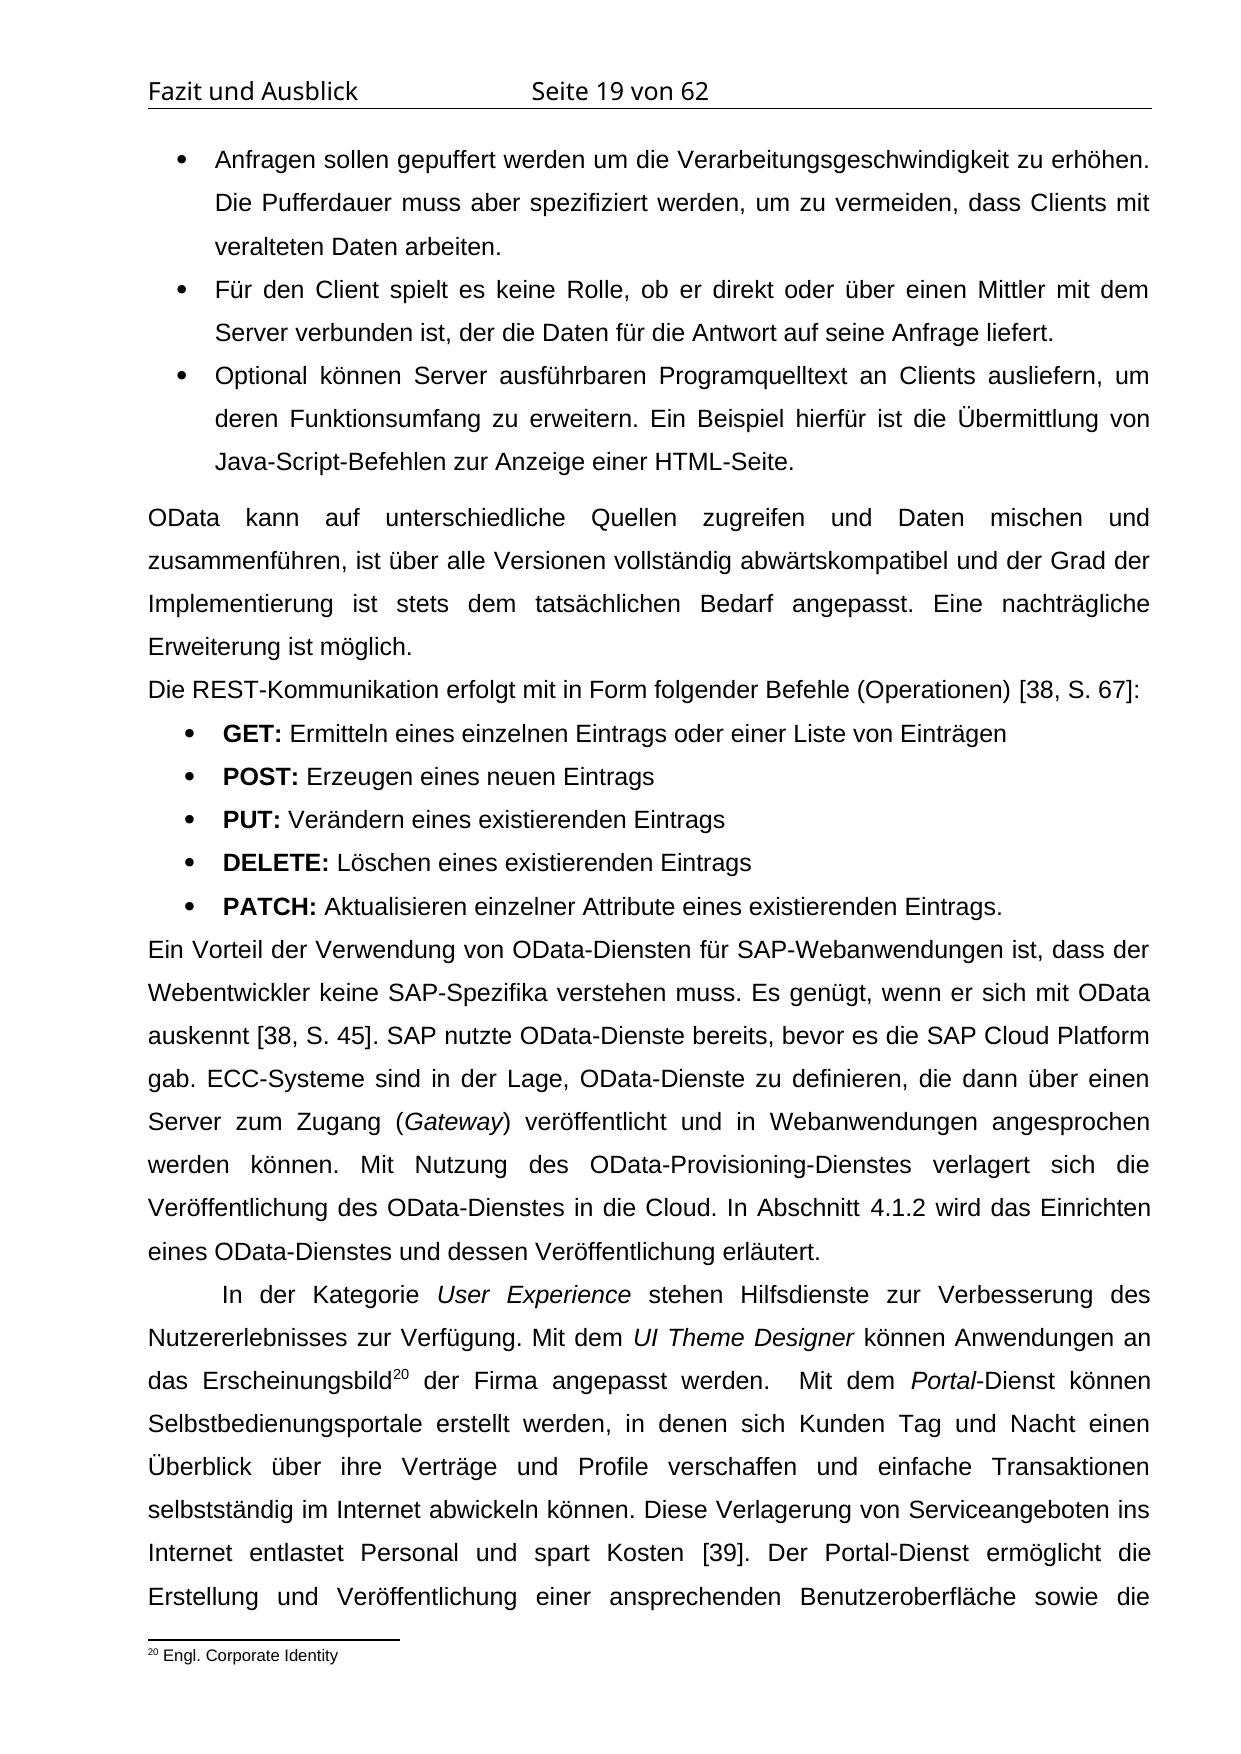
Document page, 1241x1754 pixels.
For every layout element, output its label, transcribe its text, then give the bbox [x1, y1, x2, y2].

list PATCH: Aktualisieren einzelner Attribute eines existierenden Eintrags. [185, 891, 1152, 920]
list Optional können Server ausführbaren Programquelltext an Clients ausliefern, um deren Funktionsumfang zu erweitern. Ein Beispiel hierfür ist die Übermittlung von Java-Script-Befehlen zur Anzeige einer HTML-Seite. [177, 361, 1152, 476]
text OData kann auf unterschiedliche Quellen zugreifen und Daten mischen und zusammenführen, ist über alle Versionen vollständig abwärtskompatibel und der Grad der Implementierung ist stets dem tatsächlichen Bedarf angepasst. Eine nachträgliche Erweiterung ist möglich. [148, 503, 1152, 661]
text Die REST-Kommunikation erfolgt mit in Form folgender Befehle (Operationen): [148, 675, 1152, 704]
list Für den Client spielt es keine Rolle, ob er direkt oder über einen Mittler mit dem Server verbunden ist, der die Daten für die Antwort auf seine Anfrage liefert. [177, 274, 1152, 347]
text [148, 1280, 1152, 1610]
list PUT: Verändern eines existierenden Eintrags [185, 805, 1152, 834]
list DELETE: Löschen eines existierenden Eintrags [185, 848, 1152, 877]
list POST: Erzeugen eines neuen Eintrags [185, 762, 1152, 791]
list Anfragen sollen gepuffert werden um die Verarbeitungsgeschwindigkeit zu erhöhen. Die Pufferdauer muss aber spezifiziert werden, um zu vermeiden, dass Clients mit veralteten Daten arbeiten. [177, 145, 1152, 260]
list GET: Ermitteln eines einzelnen Eintrags oder einer Liste von Einträgen [185, 718, 1152, 747]
text Ein Vorteil der Verwendung von OData-Diensten für SAP-Webanwendungen ist, dass der Webentwickler keine SAP-Spezifika verstehen muss. Es genügt, wenn er sich mit OData auskennt. SAP nutzte OData-Dienste bereits, bevor es die SAP Cloud Platform gab. ECC-Systeme sind in der Lage, OData-Dienste zu definieren, die dann über einen Server zum Zugang (Gateway) veröffentlicht und in Webanwendungen angesprochen werden können. Mit Nutzung des OData-Provisioning-Dienstes verlagert sich die Veröffentlichung des OData-Dienstes in die Cloud. In Abschnitt 4.1.2 wird das Einrichten eines OData-Dienstes und dessen Veröffentlichung erläutert. [148, 935, 1152, 1265]
